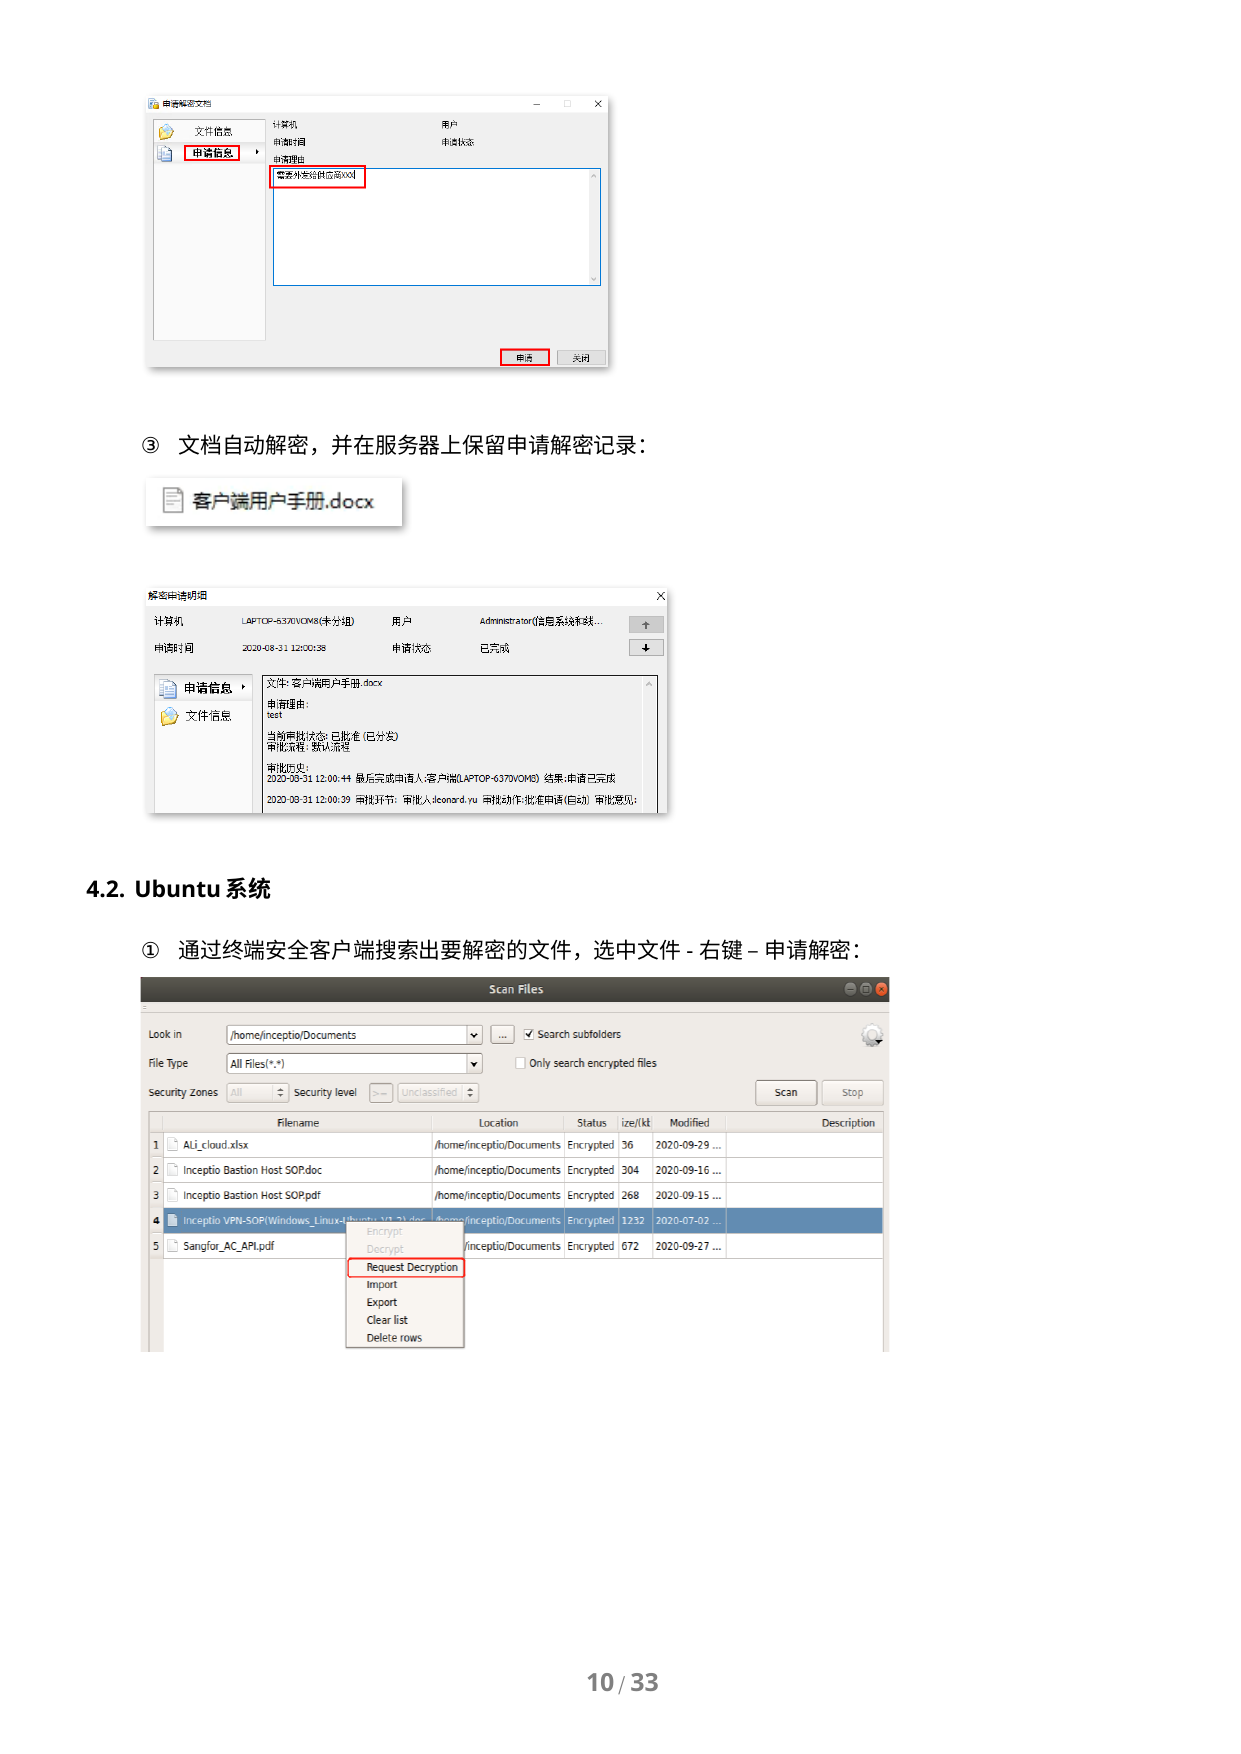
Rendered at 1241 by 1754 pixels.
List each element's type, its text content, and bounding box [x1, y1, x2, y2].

picture [146, 588, 667, 813]
list 通过终端安全客户端搜索出要解密的文件，选中文件 - 右键 – 申请解密： [141, 932, 1143, 965]
list 文档自动解密，并在服务器上保留申请解密记录： [141, 427, 1143, 460]
picture [146, 478, 402, 526]
picture [146, 96, 608, 367]
text Ubuntu系统 [86, 855, 1165, 920]
picture [140, 977, 890, 1352]
